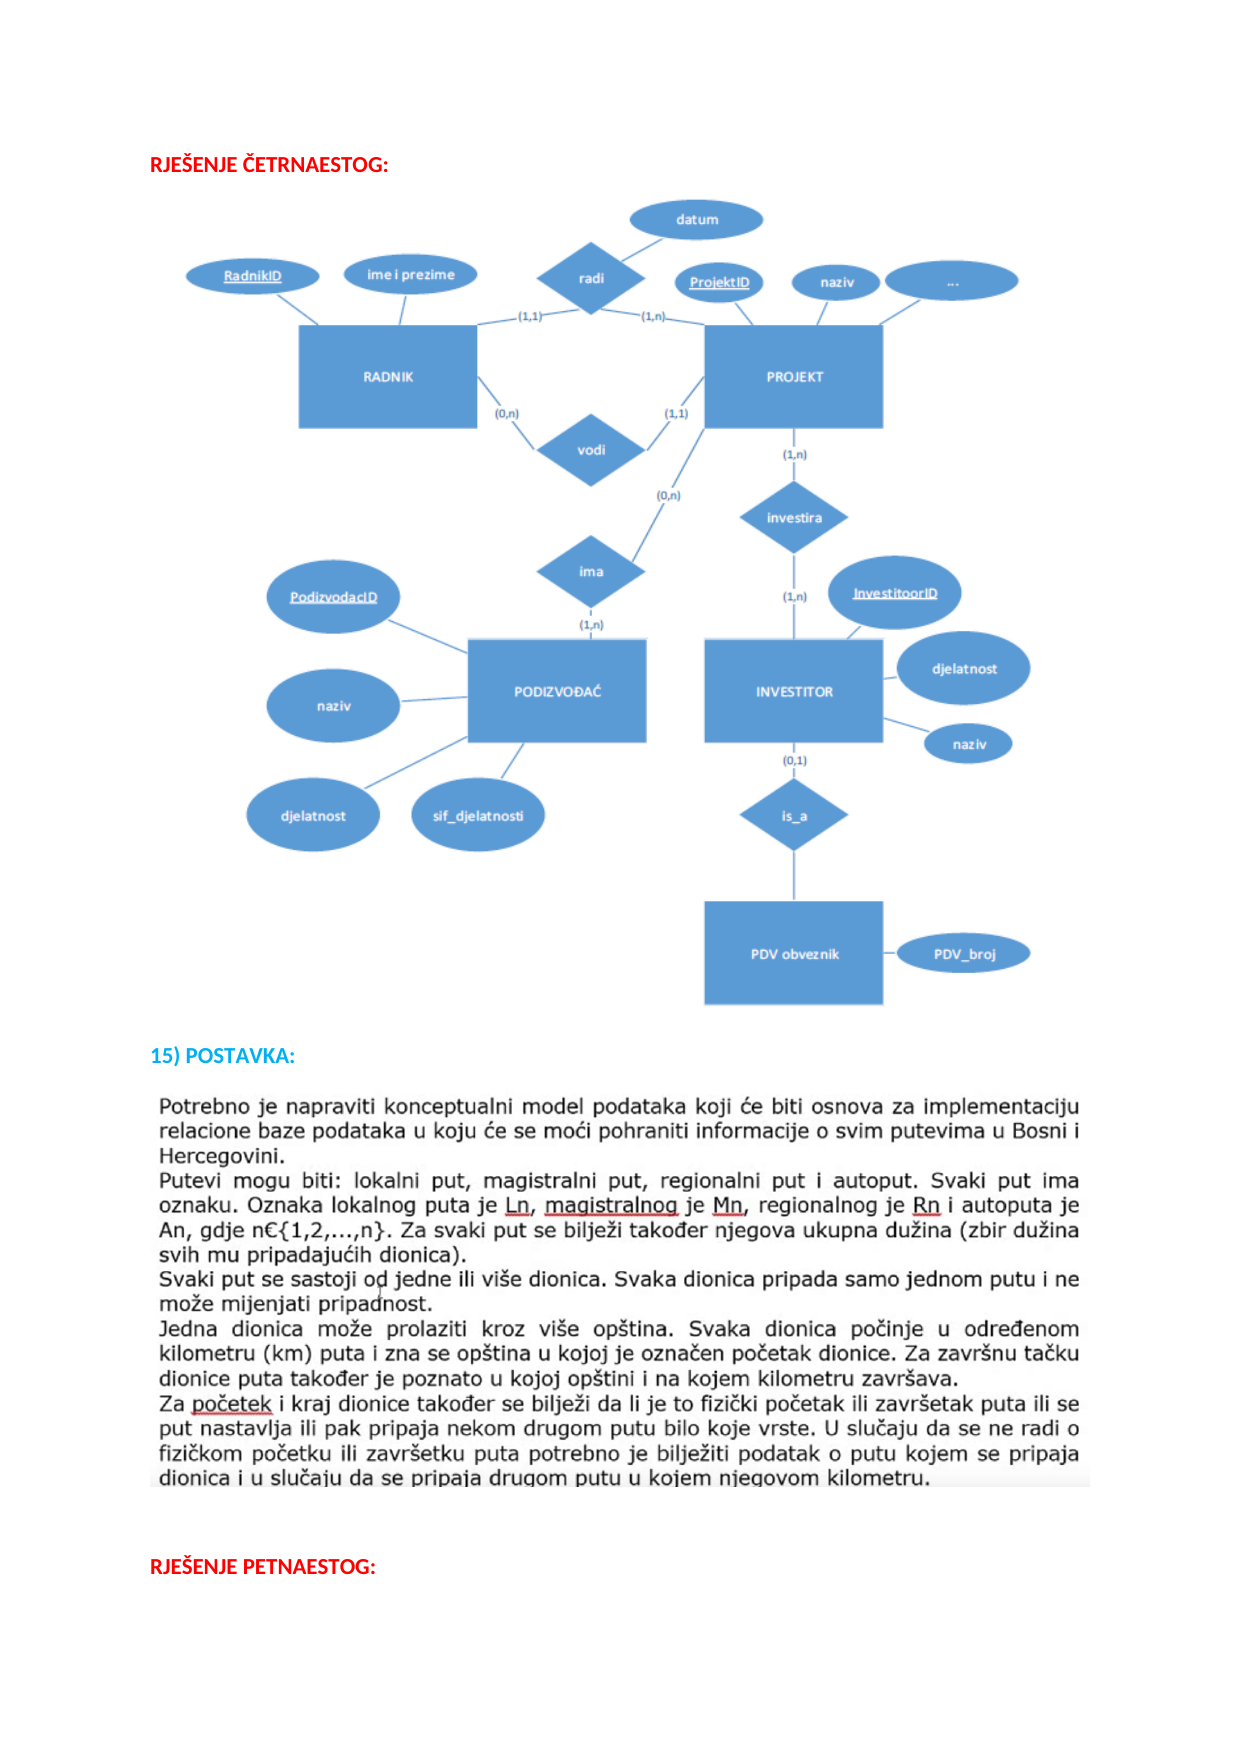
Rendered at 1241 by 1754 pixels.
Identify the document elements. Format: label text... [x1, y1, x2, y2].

picture [150, 1087, 1091, 1487]
text RJEŠENJE PETNAESTOG: [150, 1552, 1090, 1580]
picture [150, 196, 1156, 1023]
text RJEŠENJE ČETRNAESTOG: [150, 150, 1090, 178]
text 15) POSTAVKA: [150, 1041, 1090, 1069]
